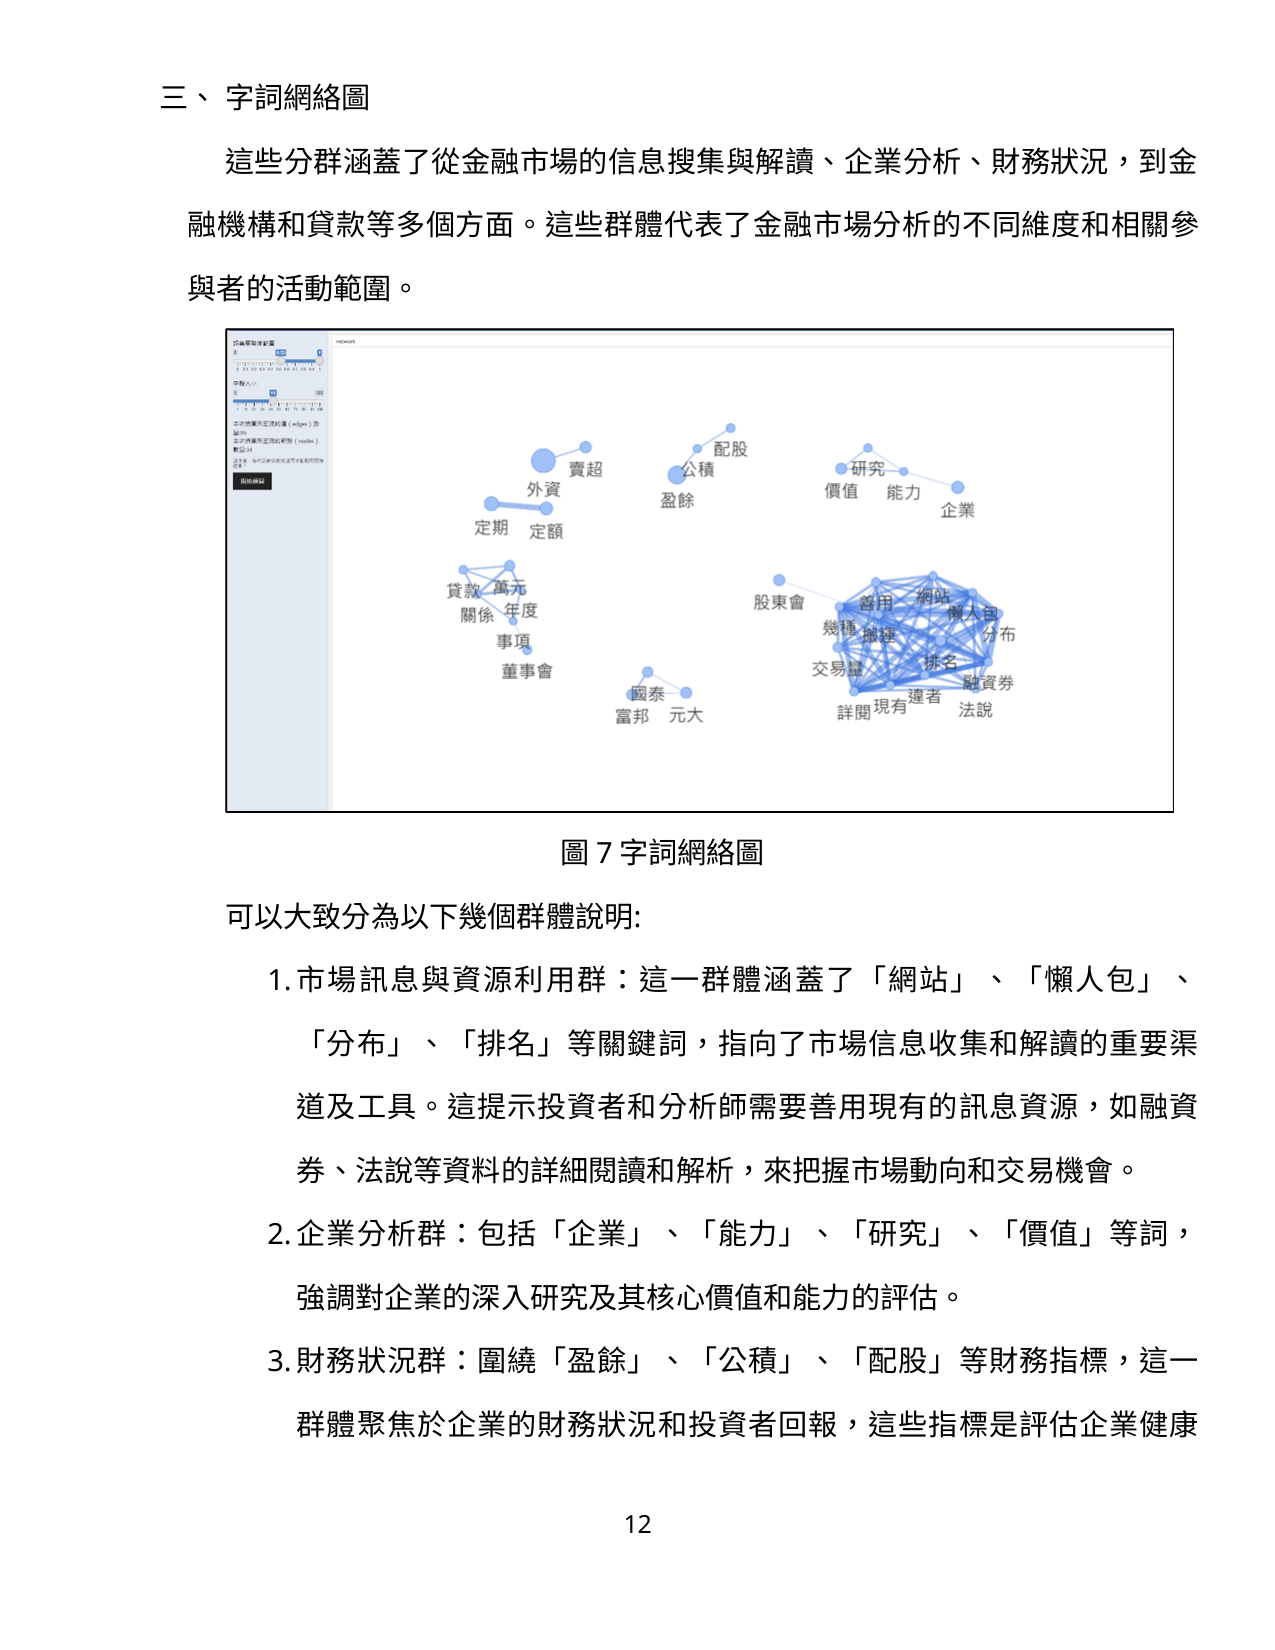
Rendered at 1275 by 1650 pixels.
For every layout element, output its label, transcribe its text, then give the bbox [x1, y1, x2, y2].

picture [225, 328, 1174, 813]
list 企業分析群：包括「企業」、「能力」、「研究」、「價值」等詞，強調對企業的深入研究及其核心價值和能力的評估。 [267, 1211, 1200, 1317]
list 圖 7 字詞網絡圖 [125, 830, 1200, 872]
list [267, 1338, 1200, 1443]
list 字詞網絡圖 [150, 75, 1200, 117]
list 可以大致分為以下幾個群體說明: [187, 893, 1200, 936]
list 市場訊息與資源利用群：這一群體涵蓋了「網站」、「懶人包」、「分布」、「排名」等關鍵詞，指向了市場信息收集和解讀的重要渠道及工具。這提示投資者和分析師需要善用現有的訊息資源，如融資券、法說等資料的詳細閱讀和解析，來把握市場動向和交易機會。 [267, 957, 1200, 1189]
list 這些分群涵蓋了從金融市場的信息搜集與解讀、企業分析、財務狀況，到金融機構和貸款等多個方面。這些群體代表了金融市場分析的不同維度和相關參與者的活動範圍。 [187, 138, 1200, 308]
